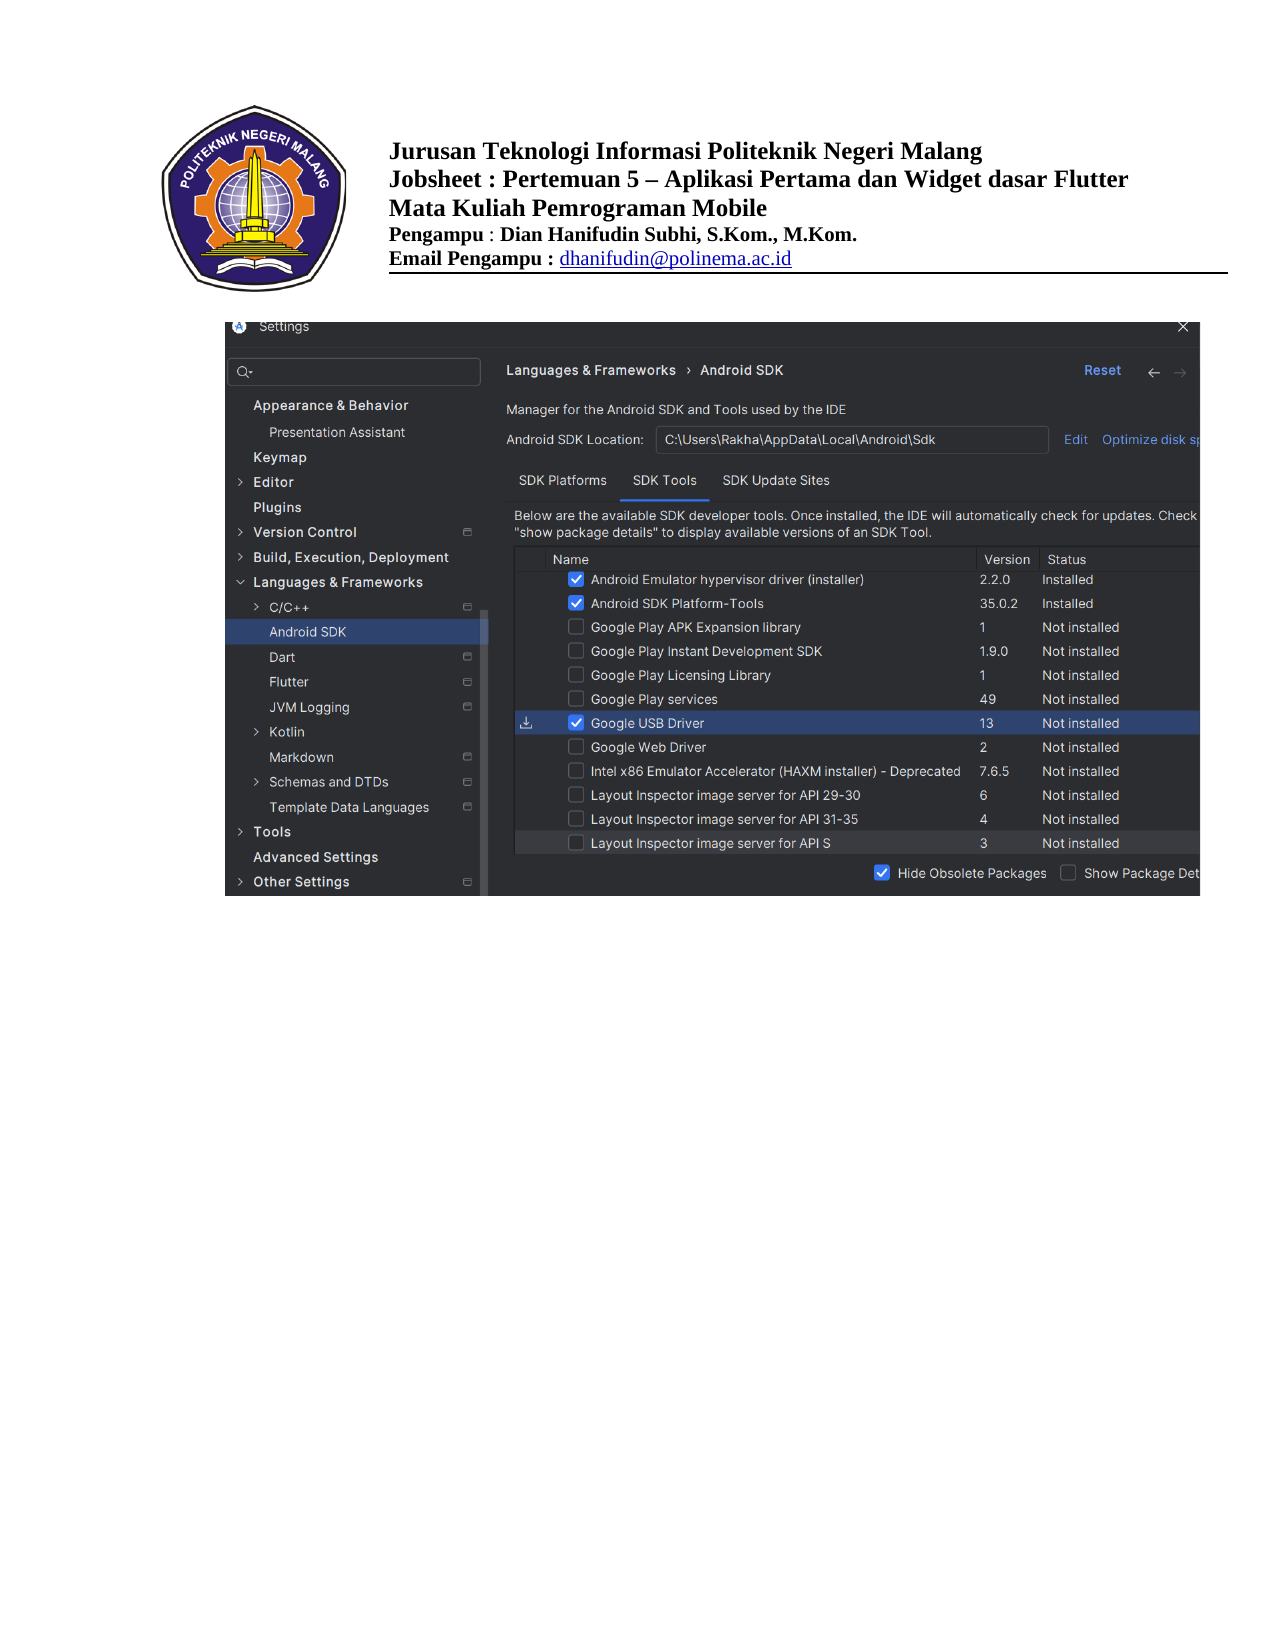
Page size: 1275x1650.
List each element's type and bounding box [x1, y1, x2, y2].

picture [161, 105, 347, 292]
picture [225, 322, 1200, 896]
